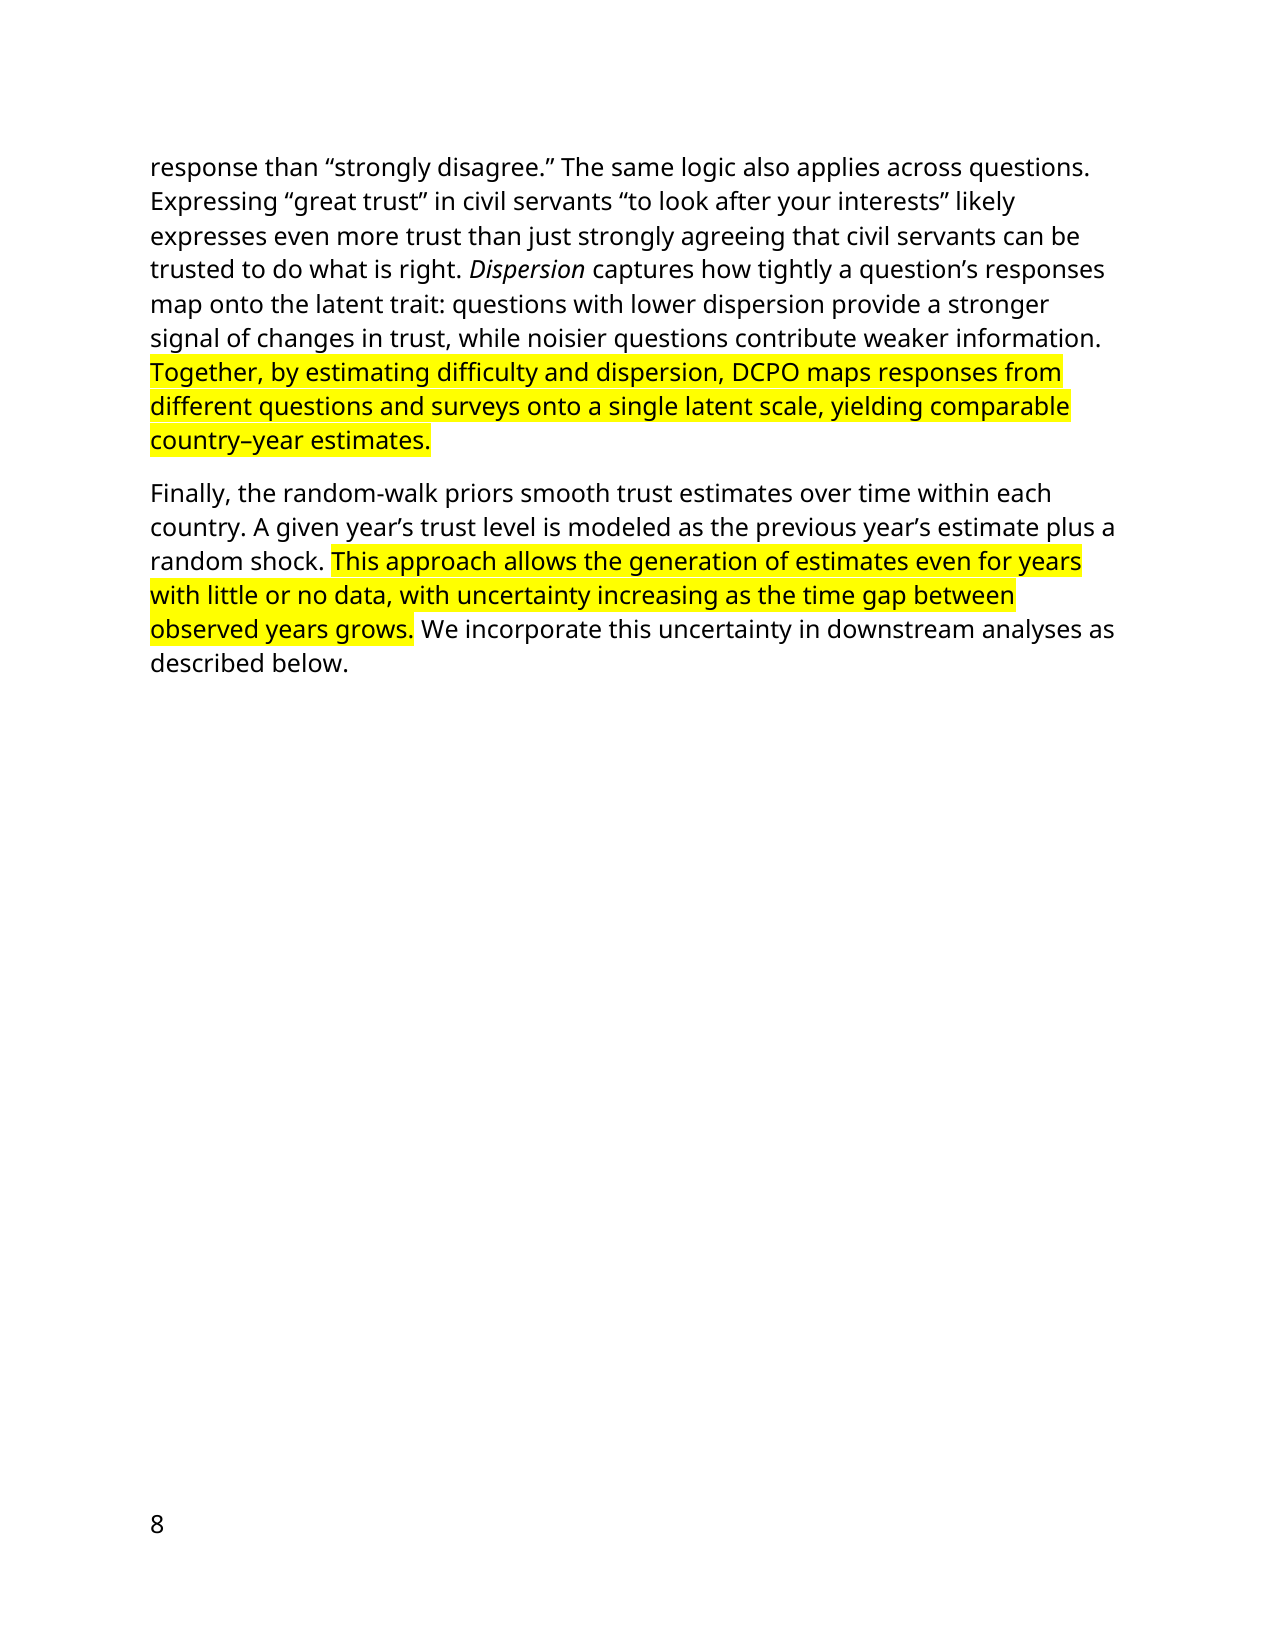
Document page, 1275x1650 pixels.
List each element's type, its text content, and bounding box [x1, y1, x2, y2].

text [150, 150, 1125, 457]
text Finally, the random-walk priors smooth trust estimates over time within each country. A given year’s trust level is modeled as the previous year’s estimate plus a random shock. This approach allows the generation of estimates even for years with little or no data, with uncertainty increasing as the time gap between observed years grows. We incorporate this uncertainty in downstream analyses as described below. [150, 475, 1125, 680]
